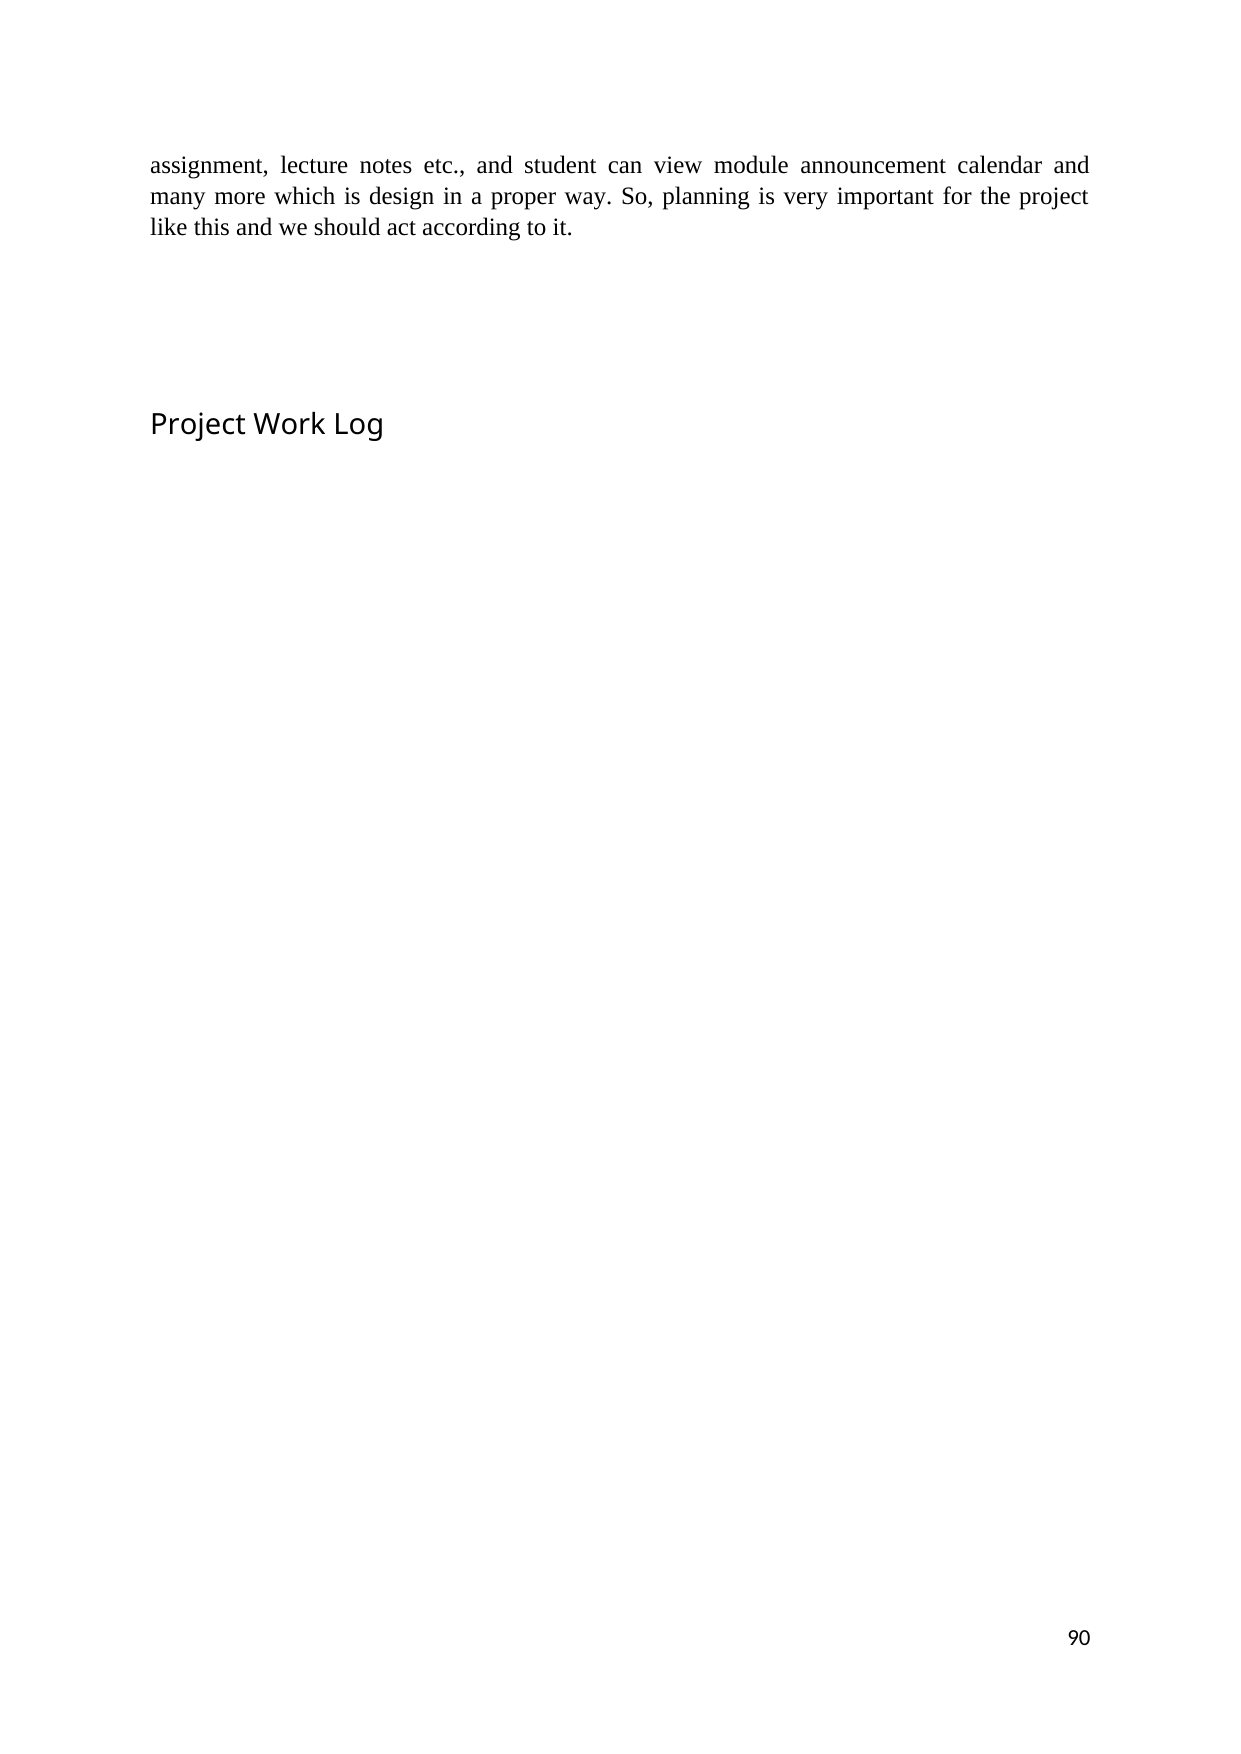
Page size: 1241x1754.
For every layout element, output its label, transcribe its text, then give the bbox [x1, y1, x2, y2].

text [150, 150, 1090, 241]
subtitle Project Work Log [150, 403, 1090, 443]
